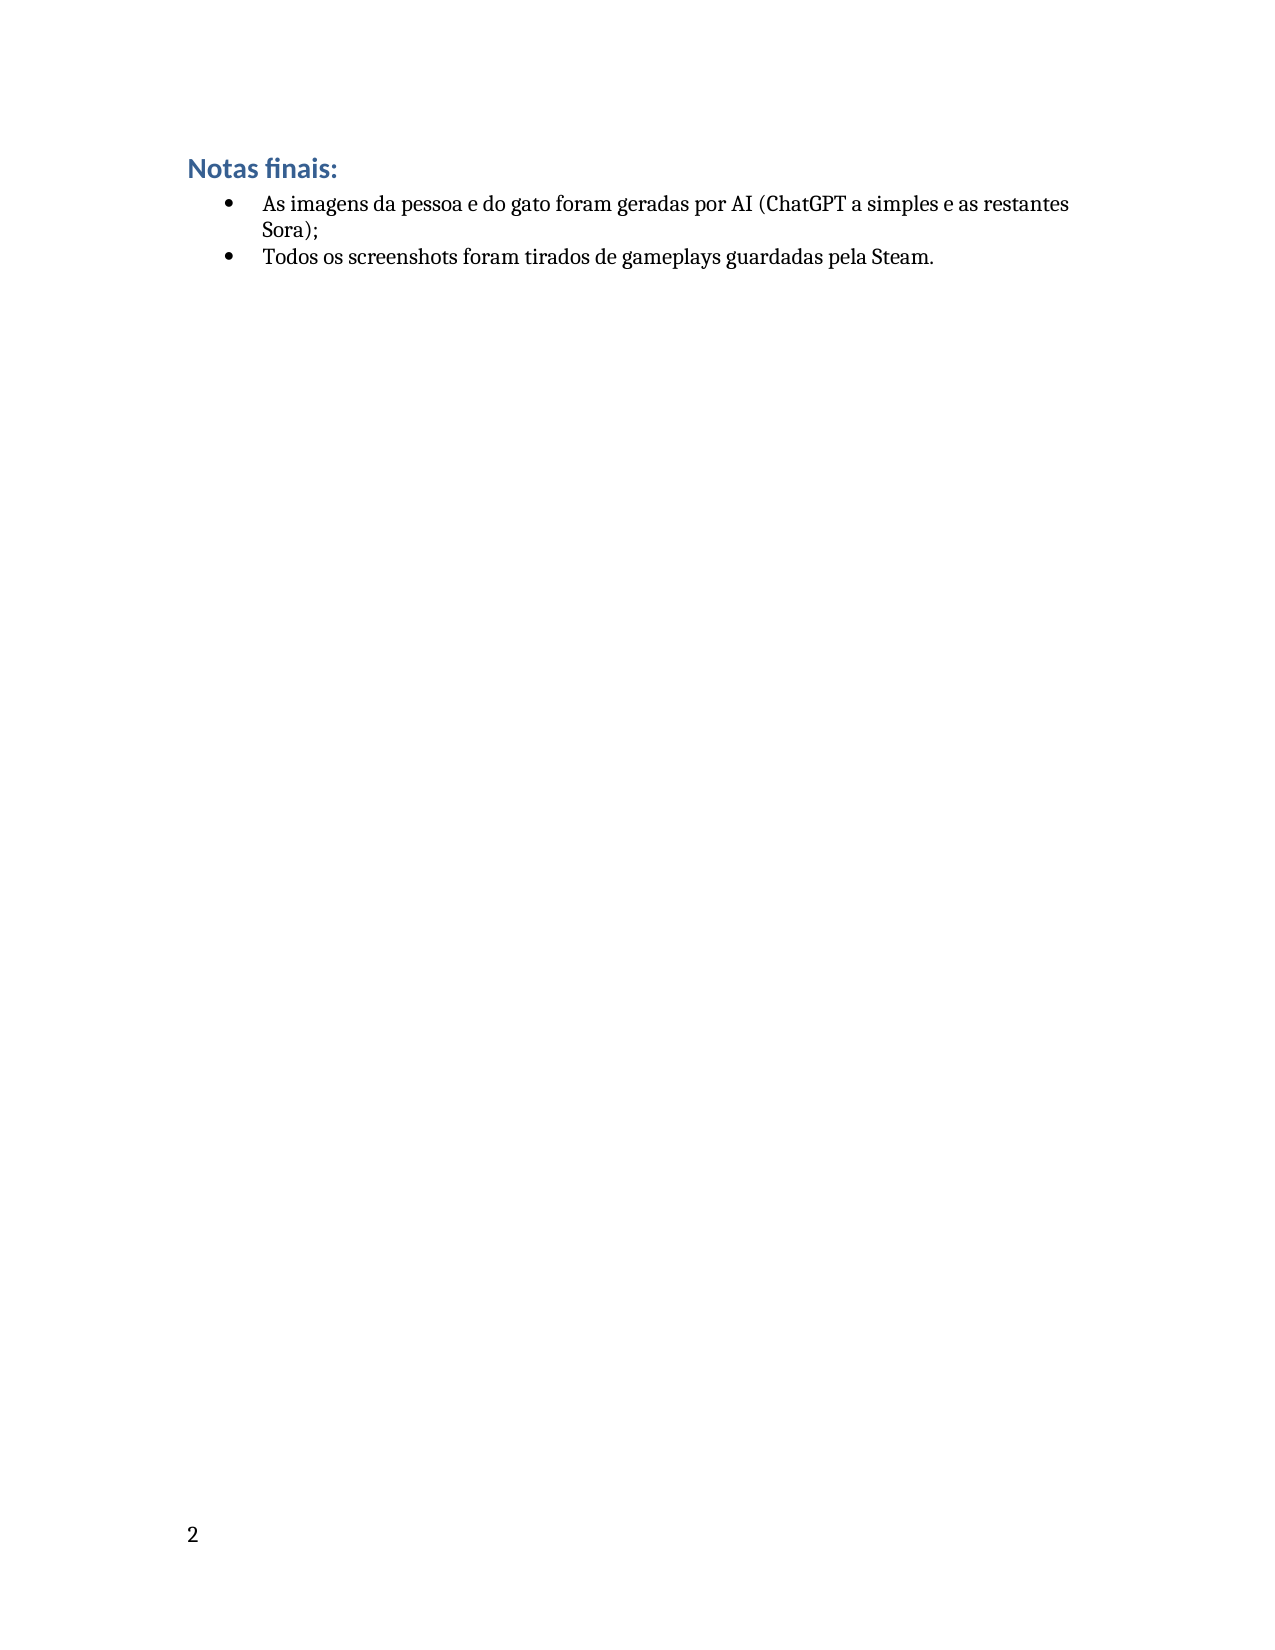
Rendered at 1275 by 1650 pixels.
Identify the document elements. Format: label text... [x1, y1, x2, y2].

list As imagens da pessoa e do gato foram geradas por AI (ChatGPT a simples e as restantes Sora); [225, 191, 1087, 244]
subtitle Notas finais: [187, 150, 1087, 186]
list Todos os screenshots foram tirados de gameplays guardadas pela Steam. [225, 244, 1087, 270]
